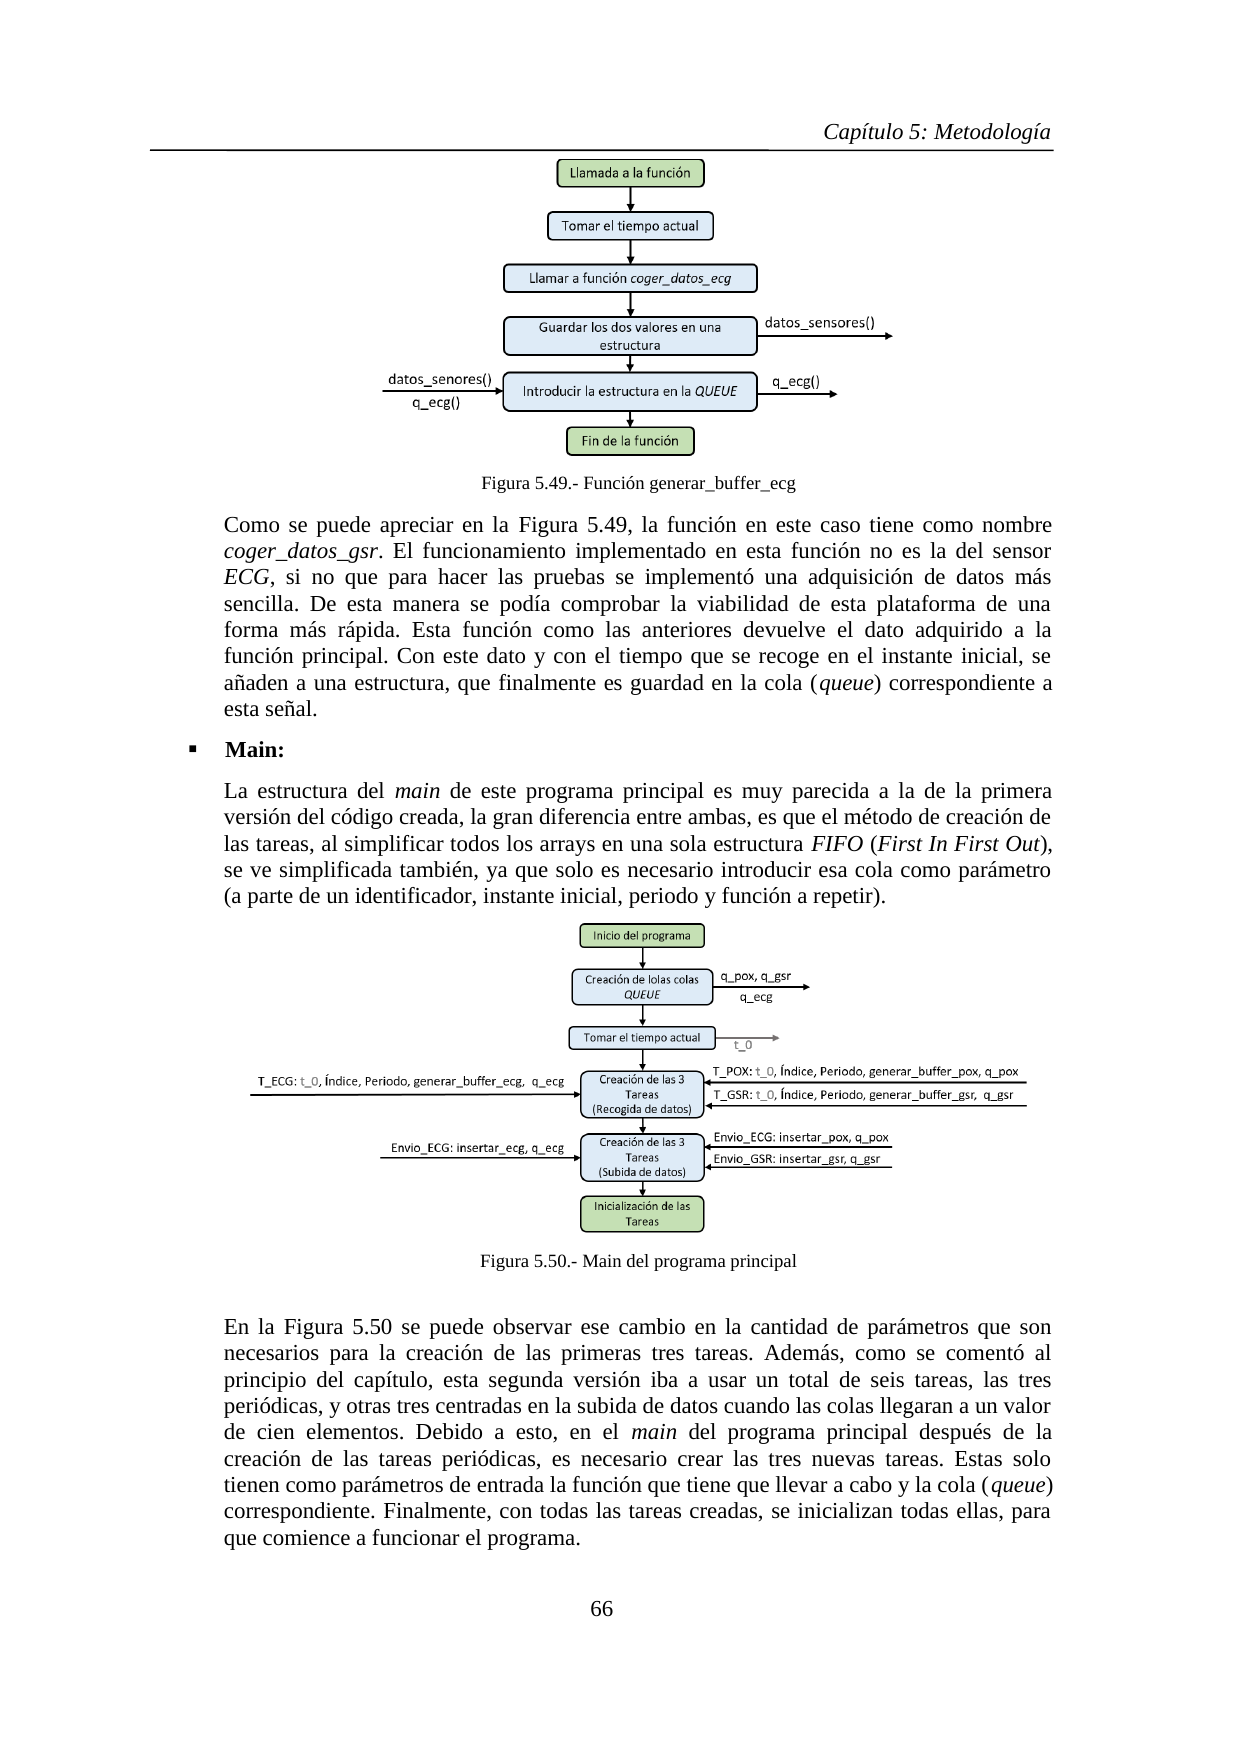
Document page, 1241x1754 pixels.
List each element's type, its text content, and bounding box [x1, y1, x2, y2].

picture [378, 159, 901, 458]
list Main: [187, 736, 1053, 762]
text Figura 5.38.- Función generar_buffer_ecg [150, 472, 1053, 494]
text Figura 5.39.- Main del programa principal [150, 1250, 1053, 1272]
text La estructura del main de este programa principal es muy parecida a la de la primera versión del código creada, la gran diferencia entre ambas, es que el método de creación de las tareas, al simplificar todos los arrays en una sola estructura FIFO (First In First Out), se ve simplificada también, ya que solo es necesario introducir esa cola como parámetro (a parte de un identificador, instante inicial, periodo y función a repetir). [224, 777, 1053, 909]
picture [250, 923, 1027, 1236]
